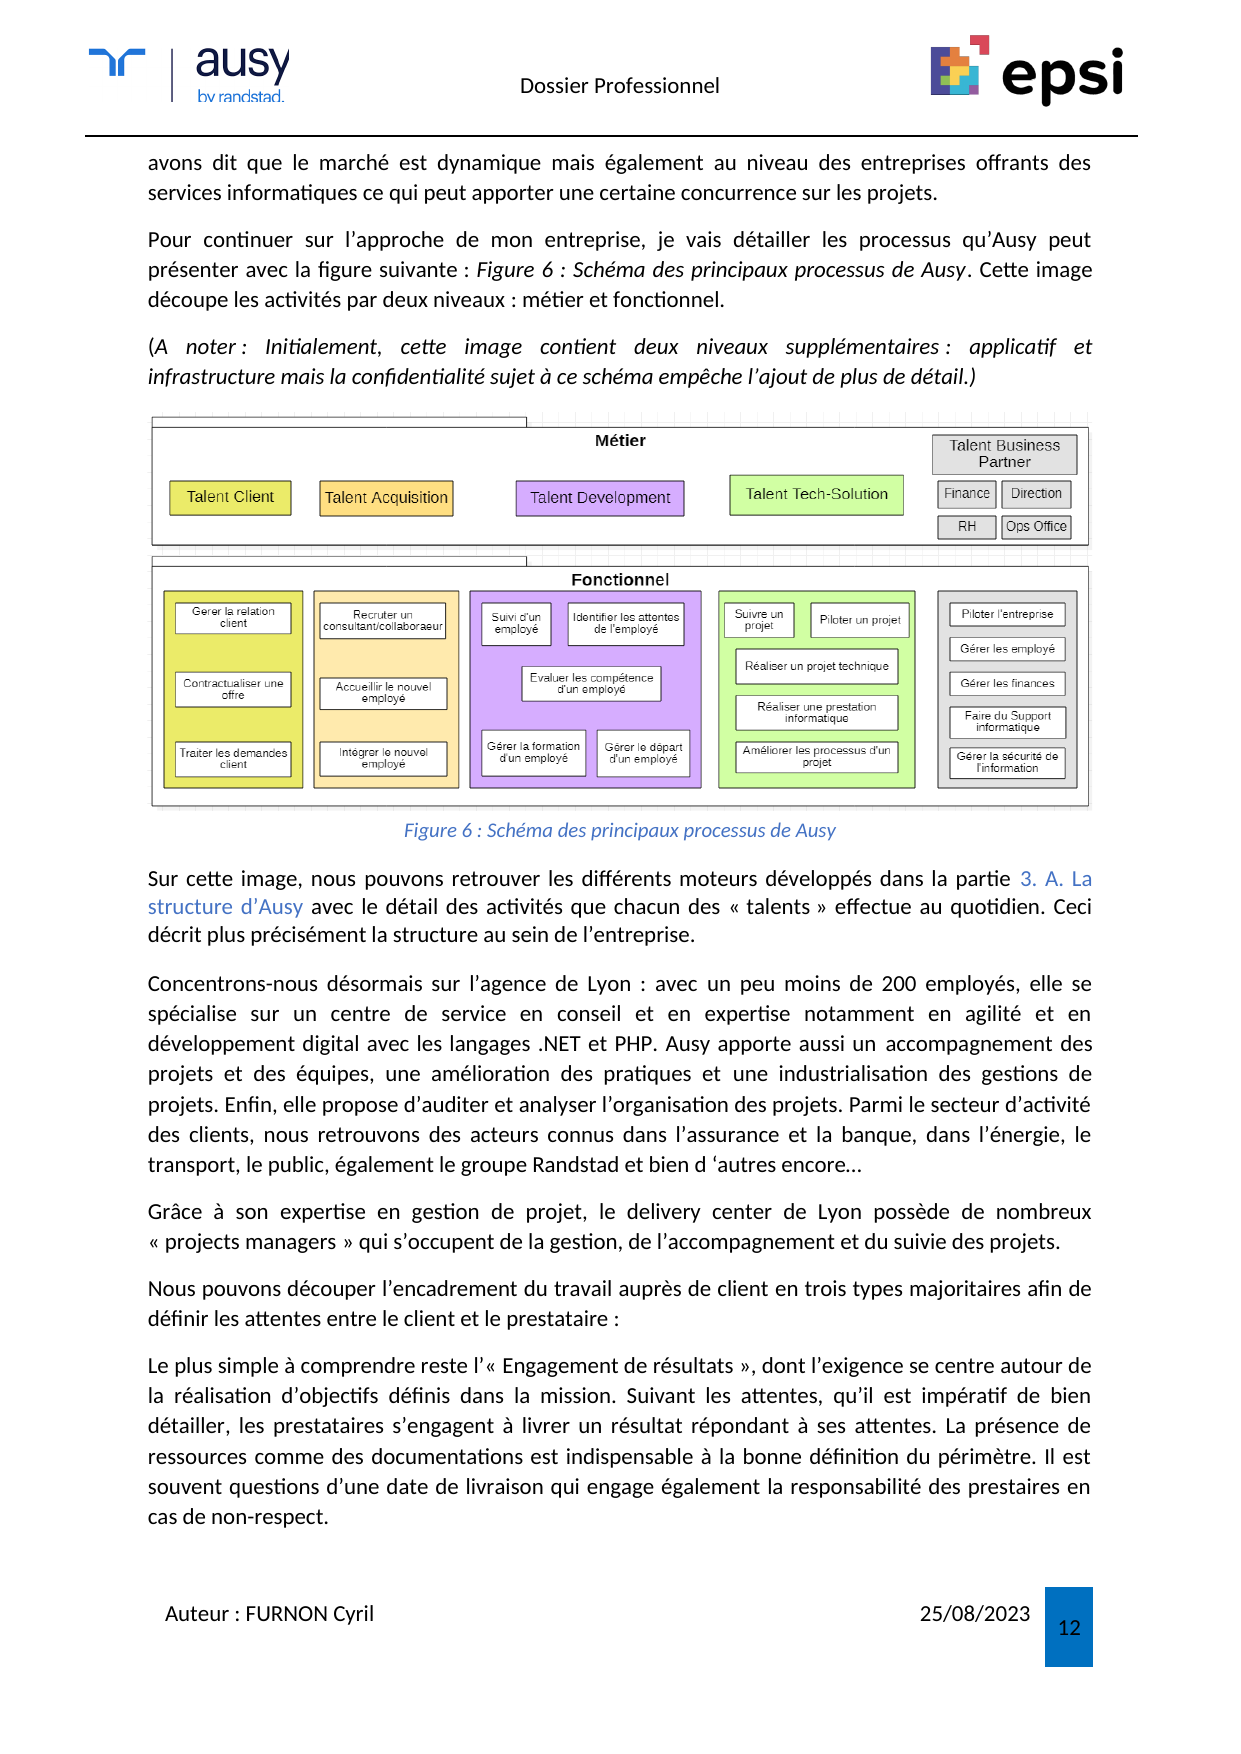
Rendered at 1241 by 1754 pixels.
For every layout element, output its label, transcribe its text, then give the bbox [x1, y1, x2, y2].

text Concentrons-nous désormais sur l’agence de Lyon : avec un peu moins de 200 employés, elle se spécialise sur un centre de service en conseil et en expertise notamment en agilité et en développement digital avec les langages .NET et PHP. Ausy apporte aussi un accompagnement des projets et des équipes, une amélioration des pratiques et une industrialisation des gestions de projets. Enfin, elle propose d’auditer et analyser l’organisation des projets. Parmi le secteur d’activité des clients, nous retrouvons des acteurs connus dans l’assurance et la banque, dans l’énergie, le transport, le public, également le groupe Randstad et bien d ‘autres encore… [148, 969, 1093, 1178]
text (A noter : Initialement, cette image contient deux niveaux supplémentaires : applicatif et infrastructure mais la confidentialité sujet à ce schéma empêche l’ajout de plus de détail.) [148, 332, 1093, 390]
text Le plus simple à comprendre reste l’« Engagement de résultats », dont l’exigence se centre autour de la réalisation d’objectifs définis dans la mission. Suivant les attentes, qu’il est impératif de bien détailler, les prestataires s’engagent à livrer un résultat répondant à ses attentes. La présence de ressources comme des documentations est indispensable à la bonne définition du périmètre. Il est souvent questions d’une date de livraison qui engage également la responsabilité des prestaires en cas de non-respect. [148, 1351, 1093, 1530]
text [148, 148, 1093, 206]
picture [147, 412, 1093, 811]
text Sur cette image, nous pouvons retrouver les différents moteurs développés dans la partie 3. A. La structure d’Ausy avec le détail des activités que chacun des « talents » effectue au quotidien. Ceci décrit plus précisément la structure au sein de l’entreprise. [148, 811, 1093, 948]
text Pour continuer sur l’approche de mon entreprise, je vais détailler les processus qu’Ausy peut présenter avec la figure suivante : Figure 6 : Schéma des principaux processus de Ausy. Cette image découpe les activités par deux niveaux : métier et fonctionnel. [148, 225, 1093, 313]
picture [88, 48, 289, 102]
text Nous pouvons découper l’encadrement du travail auprès de client en trois types majoritaires afin de définir les attentes entre le client et le prestataire : [148, 1274, 1093, 1332]
text Grâce à son expertise en gestion de projet, le delivery center de Lyon possède de nombreux « projects managers » qui s’occupent de la gestion, de l’accompagnement et du suivie des projets. [148, 1197, 1093, 1255]
